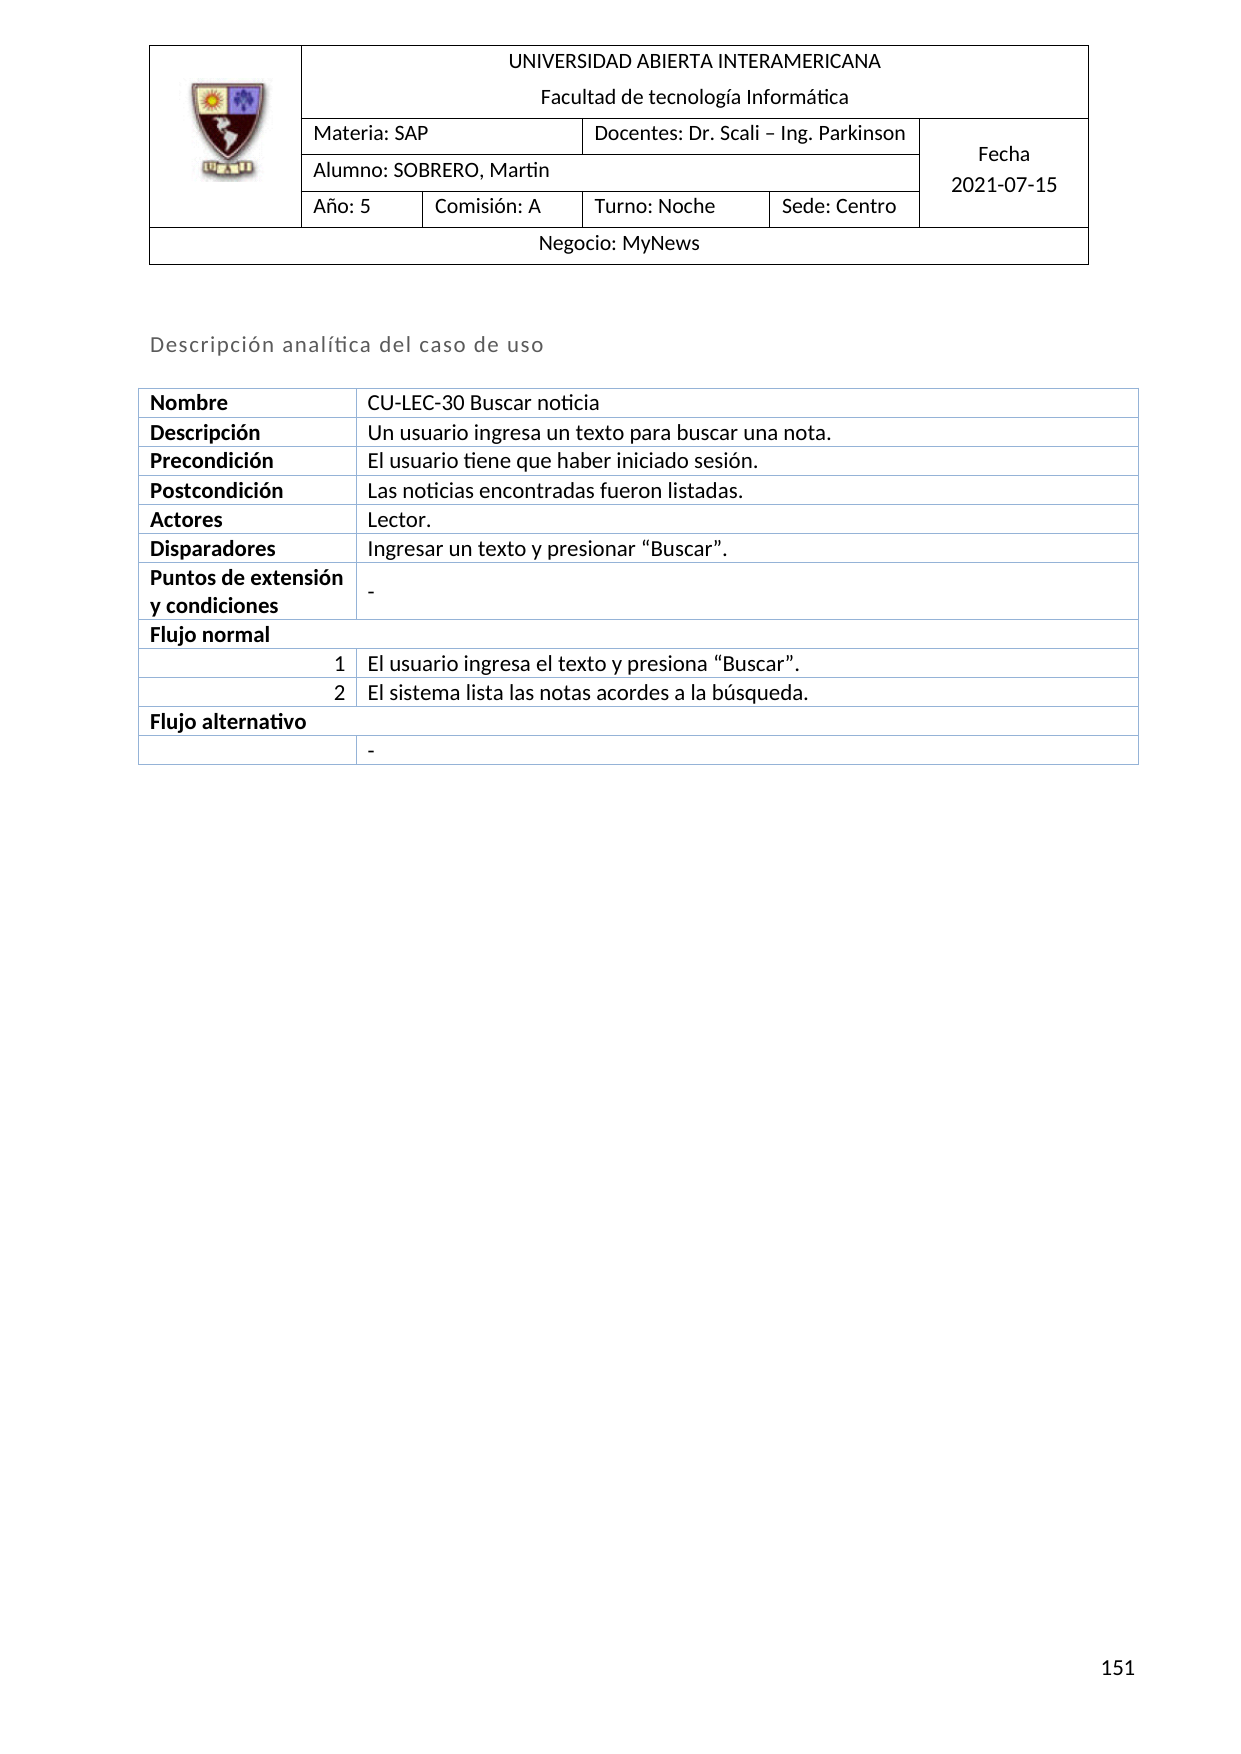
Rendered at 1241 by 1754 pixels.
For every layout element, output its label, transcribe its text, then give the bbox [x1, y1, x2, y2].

table_cell Puntos de extensión y condiciones [139, 563, 356, 619]
picture [177, 74, 278, 187]
table_cell Flujo normal [139, 620, 1138, 648]
table_cell Disparadores [139, 534, 356, 562]
table_cell Ingresar un texto y presionar “Buscar”. [357, 534, 1138, 562]
table_cell El usuario tiene que haber iniciado sesión. [357, 447, 1138, 475]
table_cell Lector. [357, 505, 1138, 533]
table_cell El sistema lista las notas acordes a la búsqueda. [357, 678, 1138, 706]
table_cell Un usuario ingresa un texto para buscar una nota. [357, 418, 1138, 446]
table_cell 1 [139, 649, 356, 677]
table_cell Las noticias encontradas fueron listadas. [357, 476, 1138, 504]
table_cell Actores [139, 505, 356, 533]
table_cell Flujo alternativo [139, 707, 1138, 735]
table_cell - [357, 563, 1138, 619]
table_cell El usuario ingresa el texto y presiona “Buscar”. [357, 649, 1138, 677]
table_cell [139, 736, 356, 764]
table_cell Postcondición [139, 476, 356, 504]
table_header Nombre [139, 389, 356, 417]
table_cell 2 [139, 678, 356, 706]
subtitle Descripción analítica del caso de uso [150, 330, 1135, 358]
table_header CU-LEC-30 Buscar noticia [357, 389, 1138, 417]
table_cell - [357, 736, 1138, 764]
table_cell Descripción [139, 418, 356, 446]
table_cell Precondición [139, 447, 356, 475]
